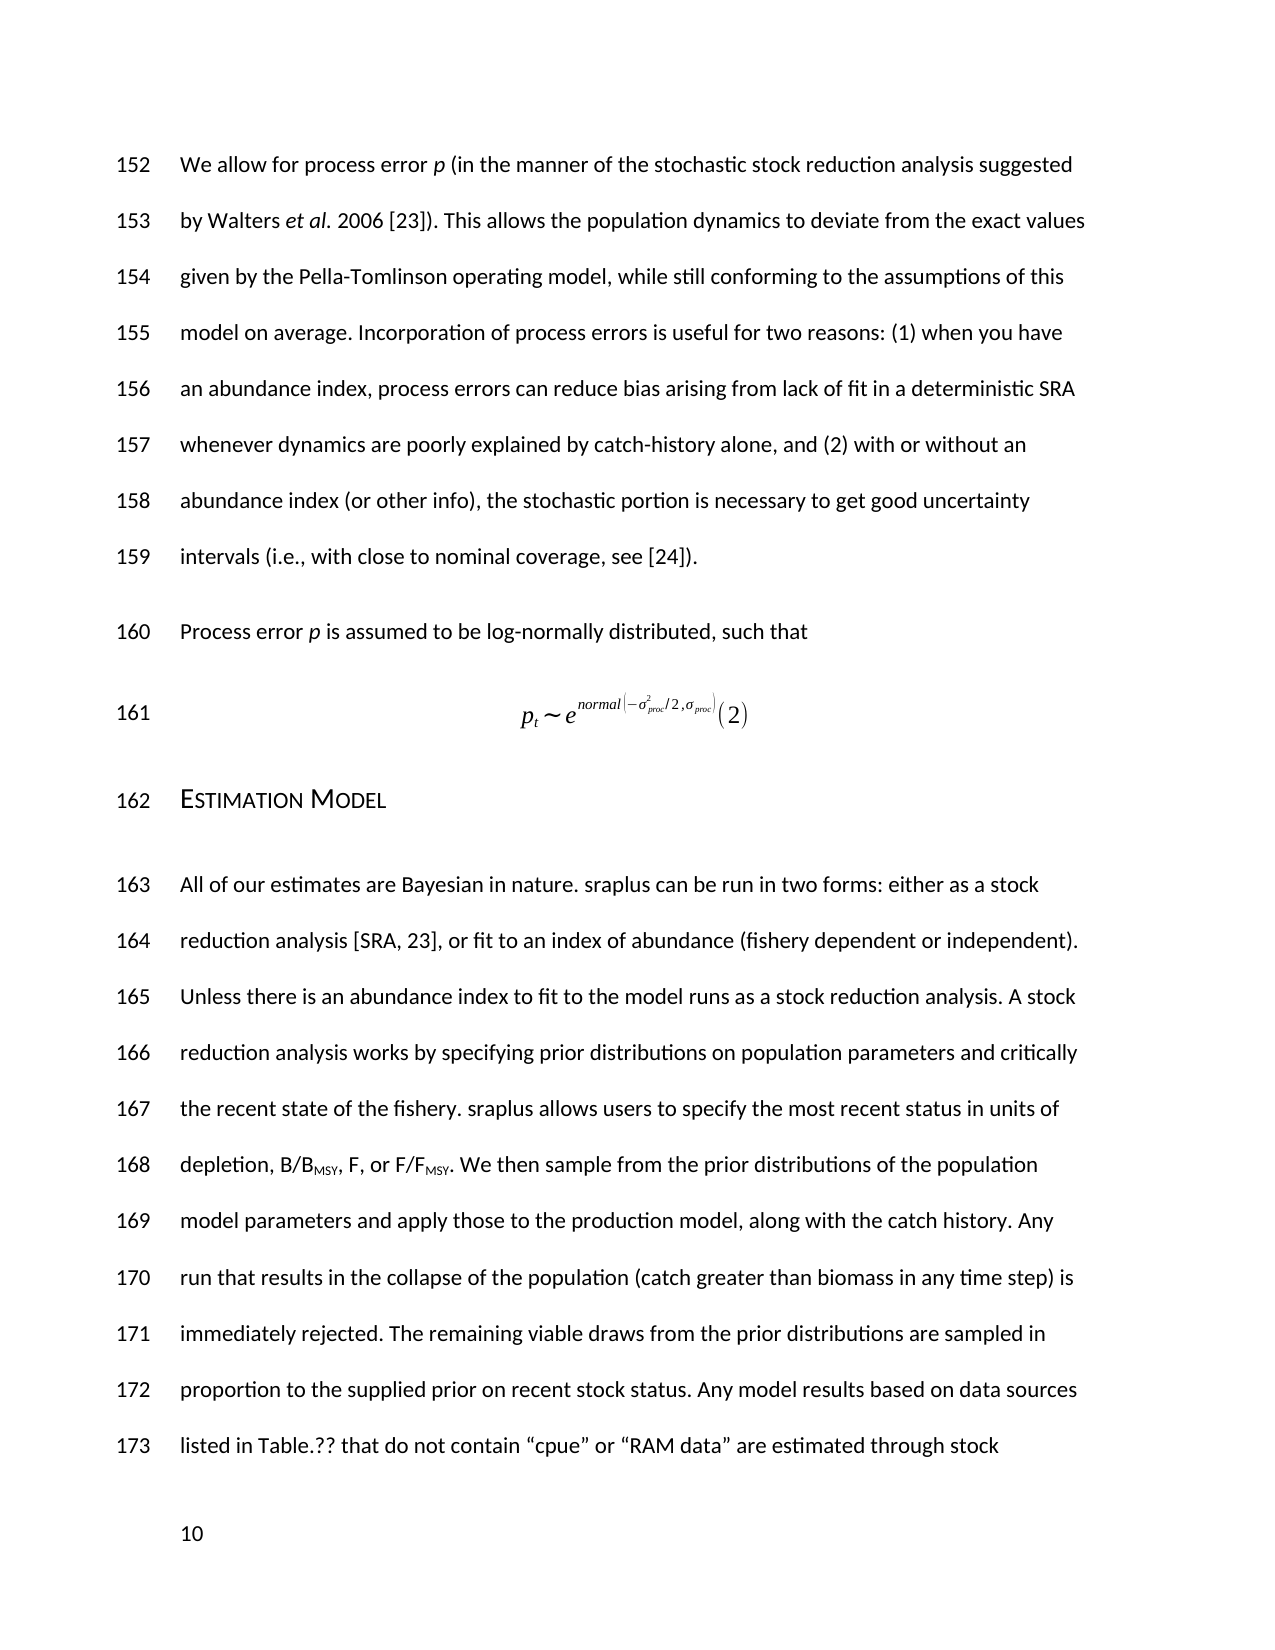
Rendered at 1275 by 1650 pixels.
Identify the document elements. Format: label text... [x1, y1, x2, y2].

text We allow for process error p (in the manner of the stochastic stock reduction analysis suggested by Walters et al. 2006 [23]). This allows the population dynamics to deviate from the exact values given by the Pella-Tomlinson operating model, while still conforming to the assumptions of this model on average. Incorporation of process errors is useful for two reasons: (1) when you have an abundance index, process errors can reduce bias arising from lack of fit in a deterministic SRA whenever dynamics are poorly explained by catch-history alone, and (2) with or without an abundance index (or other info), the stochastic portion is necessary to get good uncertainty intervals (i.e., with close to nominal coverage, see [24]). [180, 150, 1087, 570]
text Process error p is assumed to be log-normally distributed, such that [180, 617, 1087, 645]
subtitle Estimation Model [180, 780, 1087, 816]
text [180, 870, 1087, 1459]
